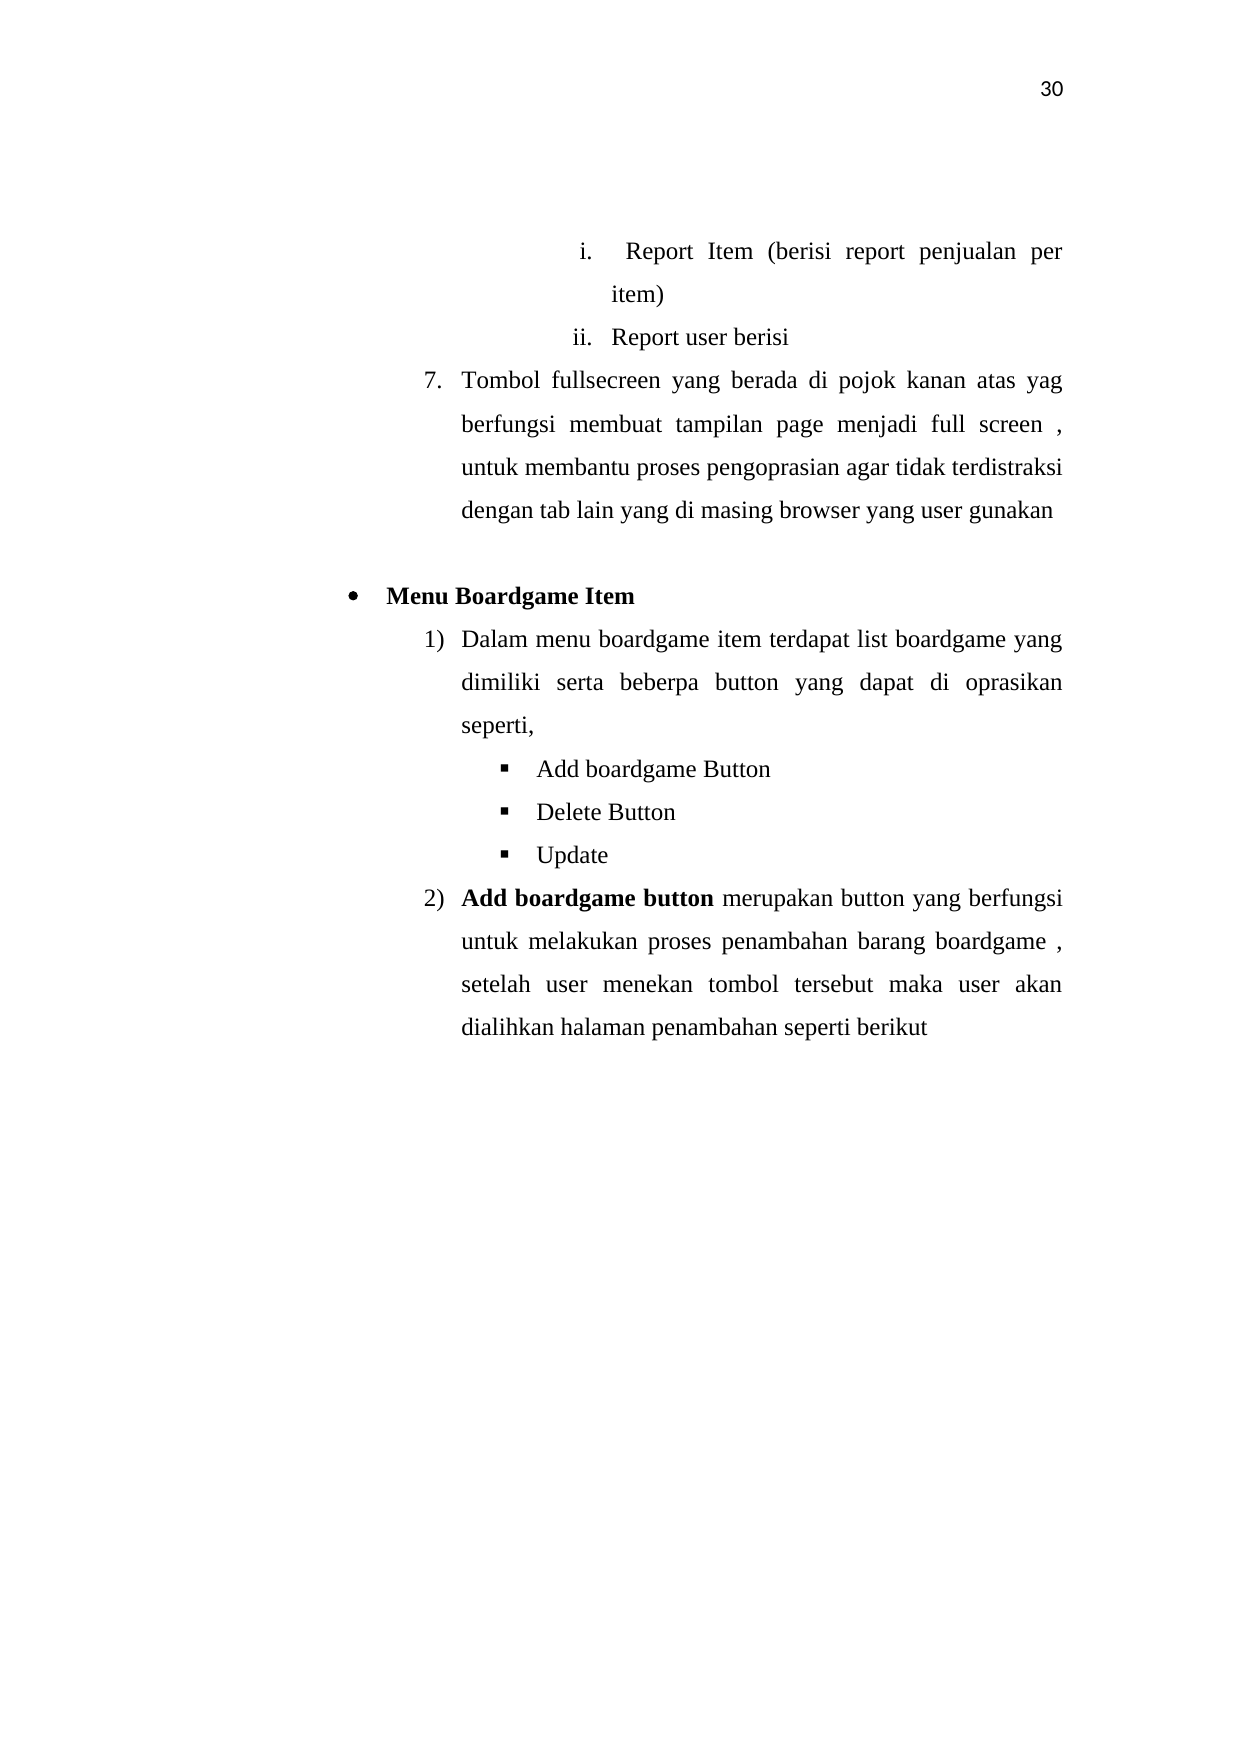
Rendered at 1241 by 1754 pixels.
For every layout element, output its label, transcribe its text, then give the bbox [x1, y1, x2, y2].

list Delete Button [499, 797, 1063, 826]
list Tombol fullsecreen yang berada di pojok kanan atas yag berfungsi membuat tampilan page menjadi full screen , untuk membantu proses pengoprasian agar tidak terdistraksi dengan tab lain yang di masing browser yang user gunakan [424, 366, 1063, 524]
list Menu Boardgame Item [349, 581, 1063, 610]
list Add boardgame Button [499, 754, 1063, 782]
list Add boardgame button merupakan button yang berfungsi untuk melakukan proses penambahan barang boardgame , setelah user menekan tombol tersebut maka user akan dialihkan halaman penambahan seperti berikut [424, 883, 1063, 1041]
list Report Item (berisi report penjualan per item) [592, 236, 1063, 308]
list Dalam menu boardgame item terdapat list boardgame yang dimiliki serta beberpa button yang dapat di oprasikan seperti, [424, 624, 1063, 739]
list Update [499, 840, 1063, 869]
list Report user berisi [592, 322, 1063, 351]
